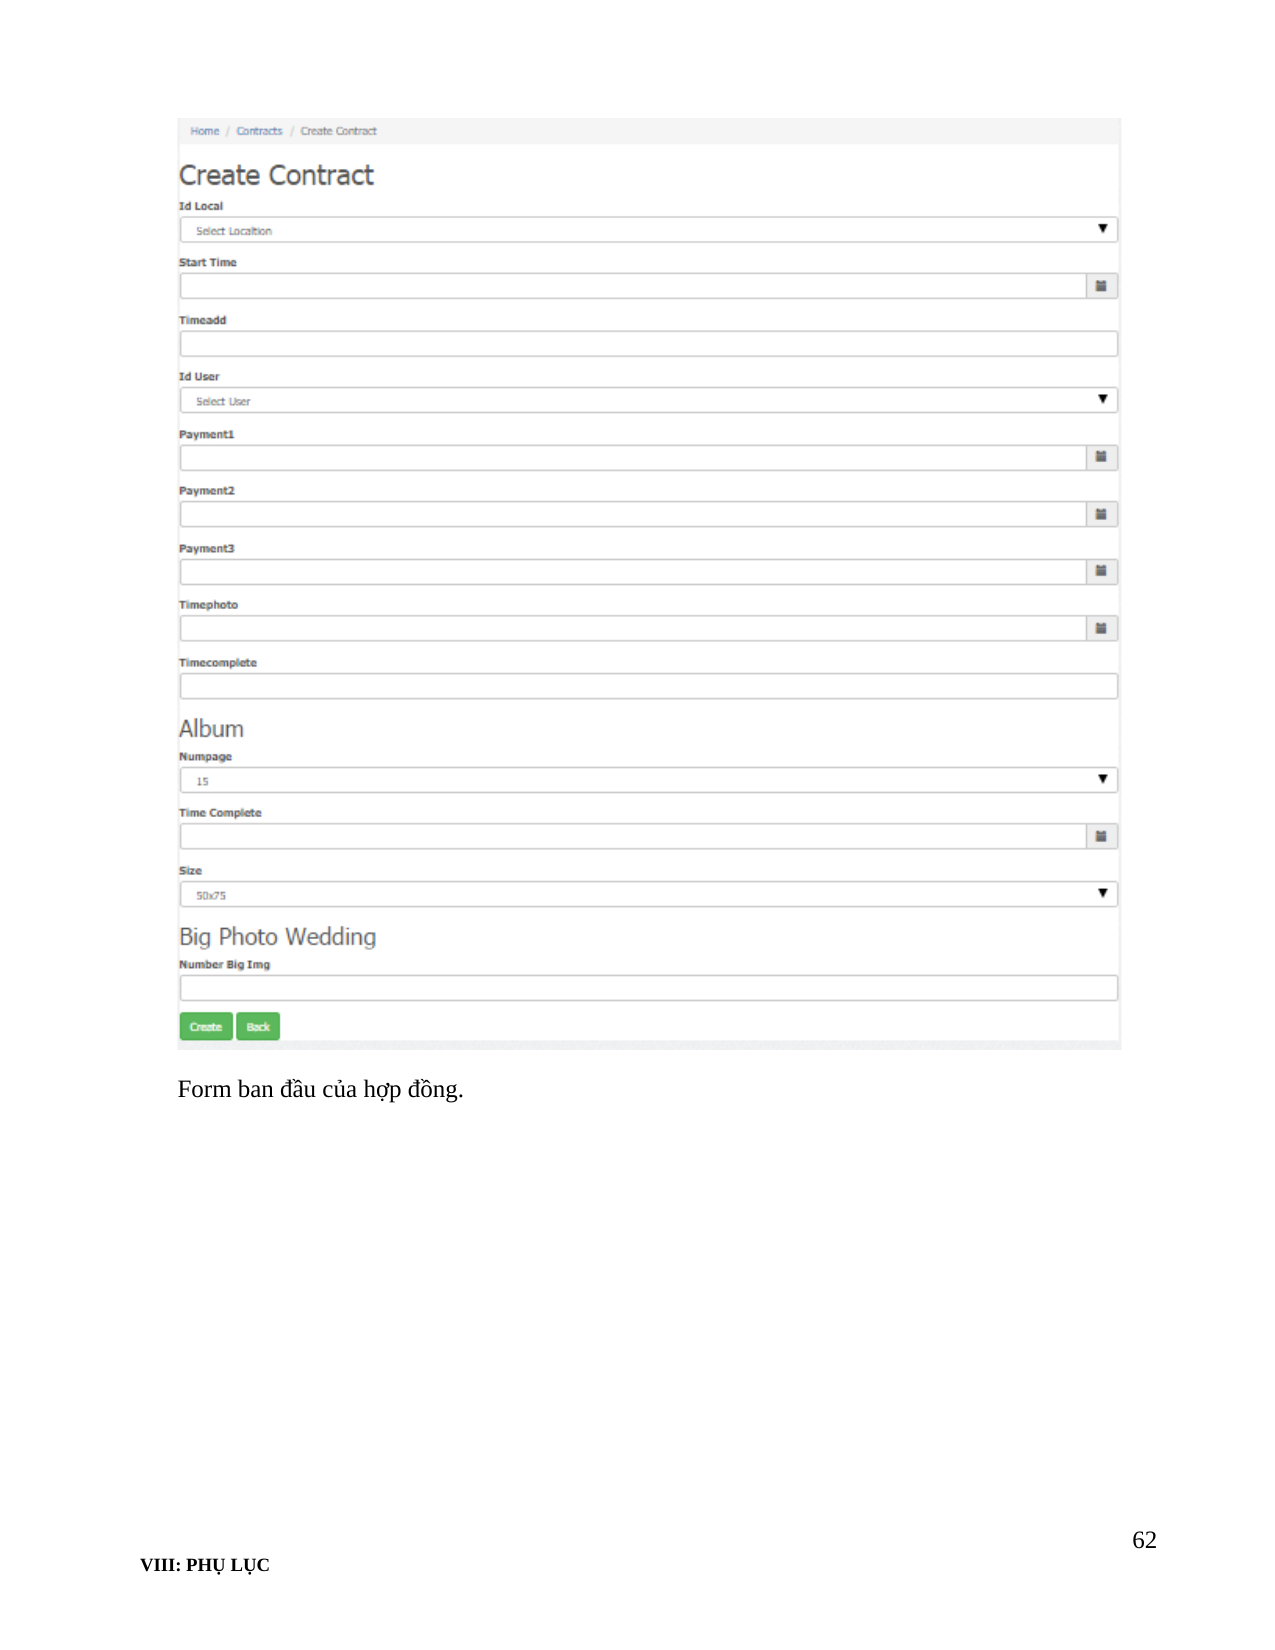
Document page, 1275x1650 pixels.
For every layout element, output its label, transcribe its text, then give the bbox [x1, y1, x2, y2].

picture [177, 118, 1122, 1050]
text Form ban đầu của hợp đồng. [177, 1074, 1157, 1103]
